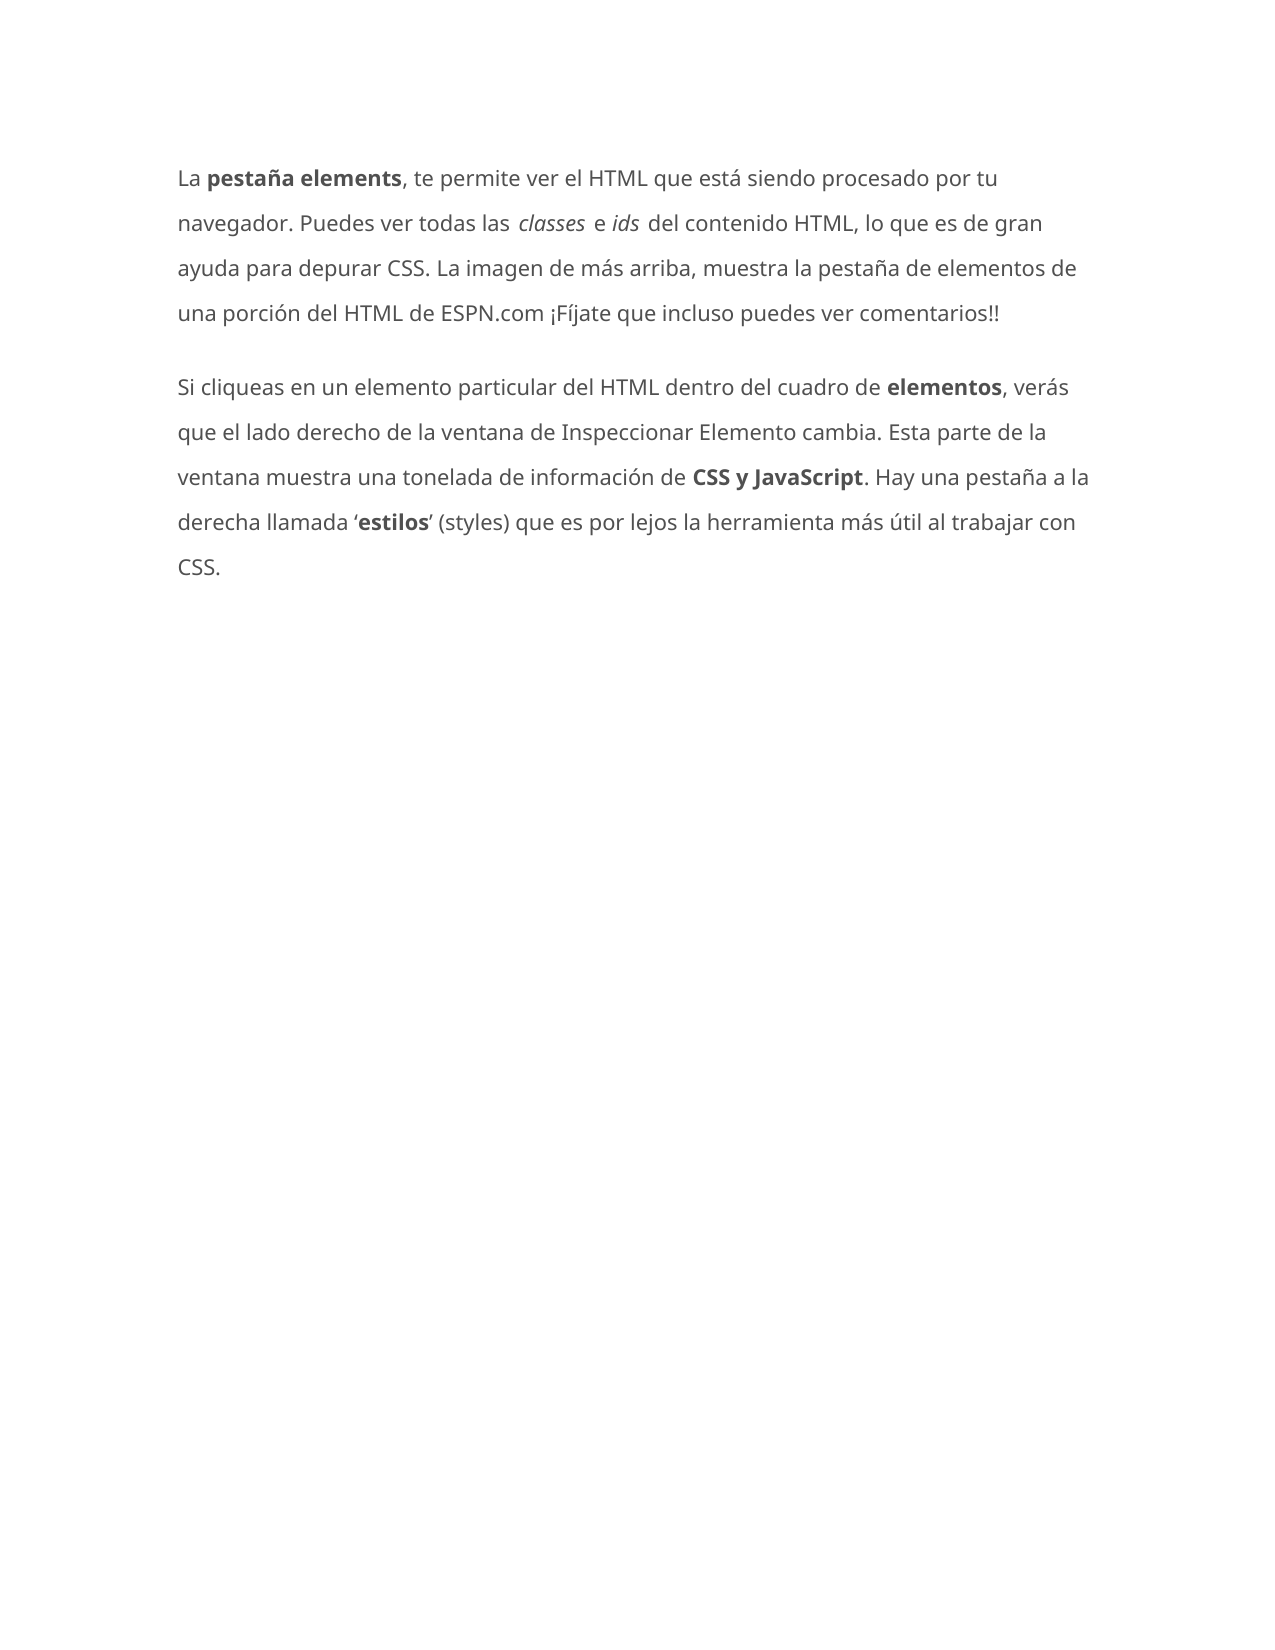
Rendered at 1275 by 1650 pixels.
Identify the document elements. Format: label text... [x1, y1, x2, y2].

text La pestaña elements, te permite ver el HTML que está siendo procesado por tu navegador. Puedes ver todas las classes e ids del contenido HTML, lo que es de gran ayuda para depurar CSS. La imagen de más arriba, muestra la pestaña de elementos de una porción del HTML de ESPN.com ¡Fíjate que incluso puedes ver comentarios!! [177, 148, 1098, 328]
text Si cliqueas en un elemento particular del HTML dentro del cuadro de elementos, verás que el lado derecho de la ventana de Inspeccionar Elemento cambia. Esta parte de la ventana muestra una tonelada de información de CSS y JavaScript. Hay una pestaña a la derecha llamada ‘estilos’ (styles) que es por lejos la herramienta más útil al trabajar con CSS. [177, 357, 1098, 582]
